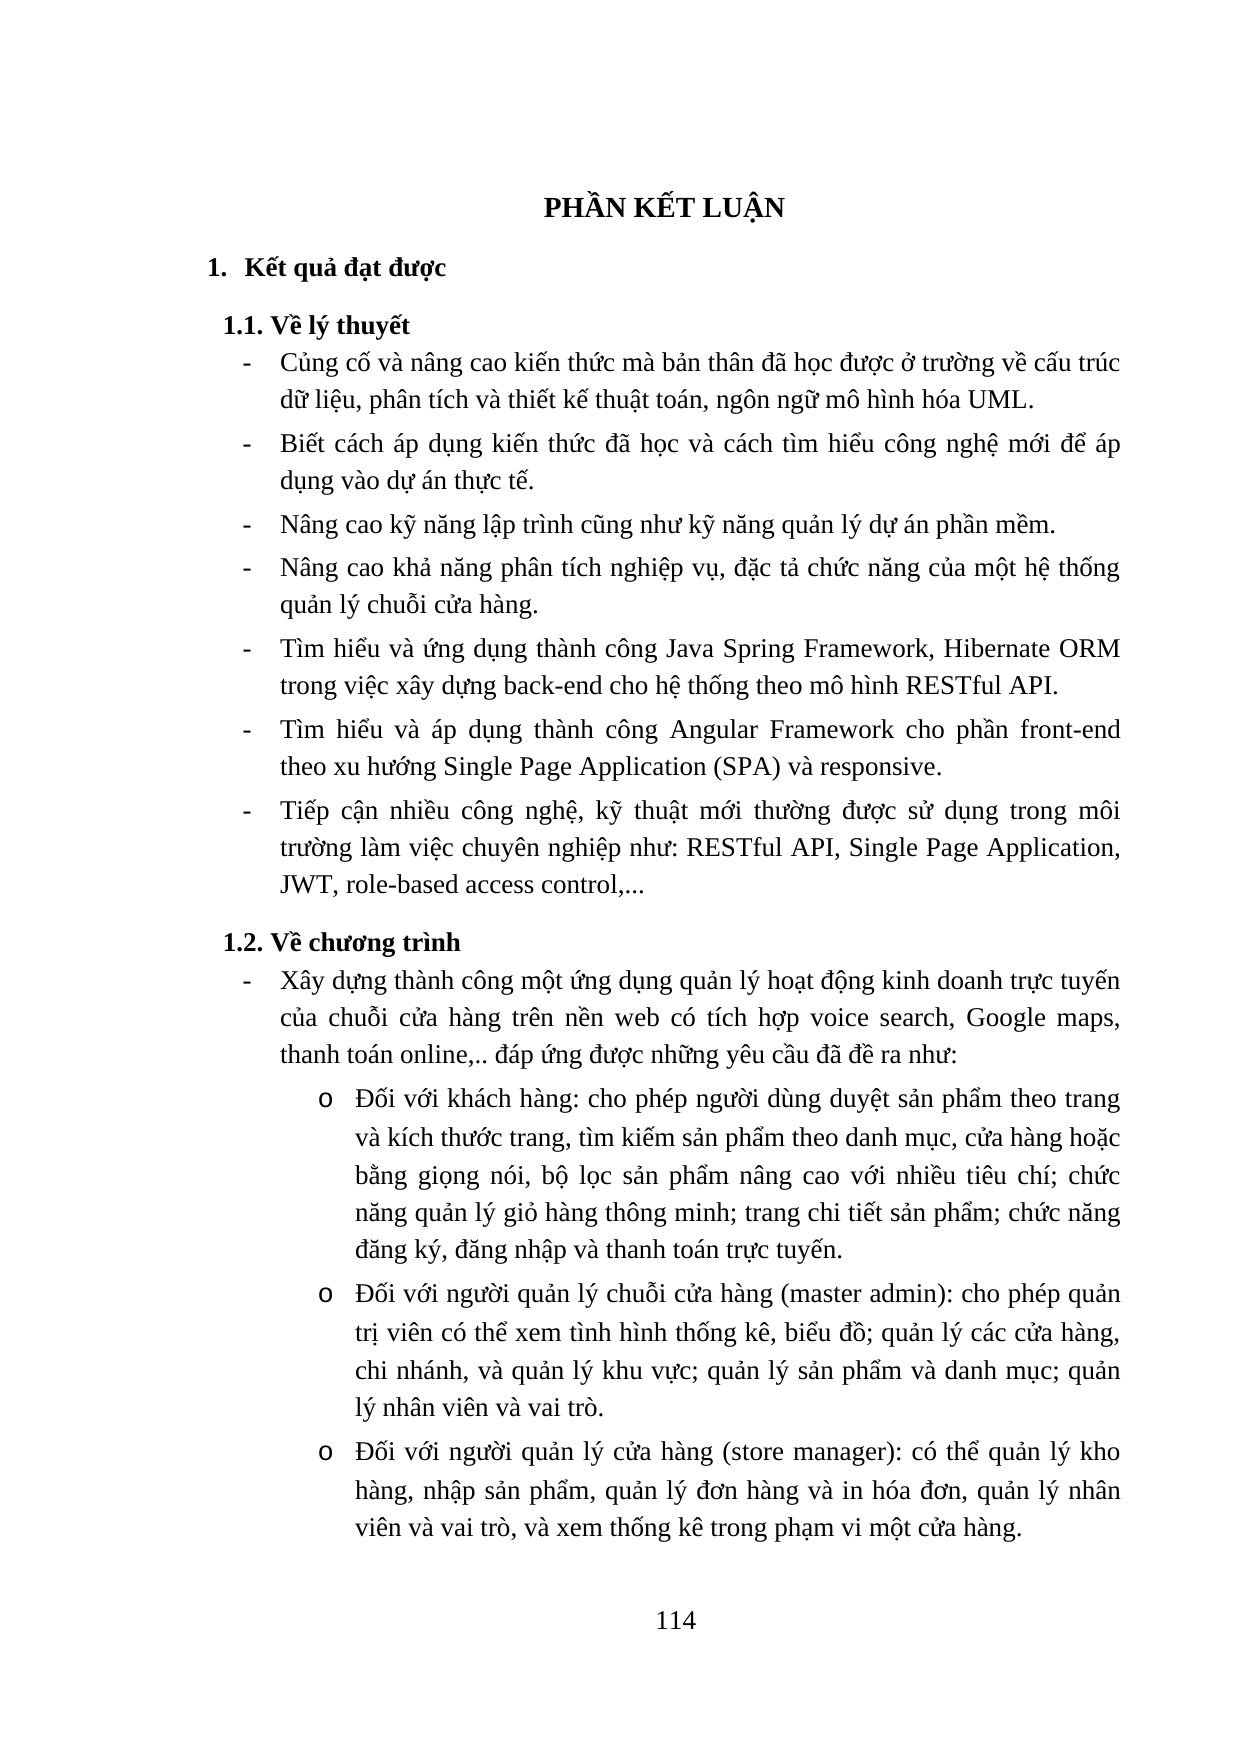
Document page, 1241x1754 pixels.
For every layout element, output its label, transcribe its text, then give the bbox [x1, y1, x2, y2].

subtitle Về chương trình [223, 927, 1122, 958]
subtitle Kết quả đạt được [207, 251, 1122, 282]
list Tìm hiểu và áp dụng thành công Angular Framework cho phần front-end theo xu hướng Single Page Application (SPA) và responsive. [242, 713, 1122, 781]
list Tìm hiểu và ứng dụng thành công Java Spring Framework, Hibernate ORM trong việc xây dựng back-end cho hệ thống theo mô hình RESTful API. [242, 632, 1122, 701]
list Xây dựng thành công một ứng dụng quản lý hoạt động kinh doanh trực tuyến của chuỗi cửa hàng trên nền web có tích hợp voice search, Google maps, thanh toán online,.. đáp ứng được những yêu cầu đã đề ra như: [242, 964, 1122, 1069]
list Đối với người quản lý chuỗi cửa hàng (master admin): cho phép quản trị viên có thể xem tình hình thống kê, biểu đồ; quản lý các cửa hàng, chi nhánh, và quản lý khu vực; quản lý sản phẩm và danh mục; quản lý nhân viên và vai trò. [317, 1277, 1122, 1422]
subtitle Về lý thuyết [223, 309, 1122, 340]
list Nâng cao khả năng phân tích nghiệp vụ, đặc tả chức năng của một hệ thống quản lý chuỗi cửa hàng. [242, 551, 1122, 620]
list Nâng cao kỹ năng lập trình cũng như kỹ năng quản lý dự án phần mềm. [242, 508, 1122, 539]
subtitle PHẦN KẾT LUẬN [207, 190, 1122, 223]
list Củng cố và nâng cao kiến thức mà bản thân đã học được ở trường về cấu trúc dữ liệu, phân tích và thiết kế thuật toán, ngôn ngữ mô hình hóa UML. [242, 346, 1122, 414]
list Đối với người quản lý cửa hàng (store manager): có thể quản lý kho hàng, nhập sản phẩm, quản lý đơn hàng và in hóa đơn, quản lý nhân viên và vai trò, và xem thống kê trong phạm vi một cửa hàng. [317, 1435, 1122, 1543]
list Biết cách áp dụng kiến thức đã học và cách tìm hiểu công nghệ mới để áp dụng vào dự án thực tế. [242, 427, 1122, 495]
list Tiếp cận nhiều công nghệ, kỹ thuật mới thường được sử dụng trong môi trường làm việc chuyên nghiệp như: RESTful API, Single Page Application, JWT, role-based access control,... [242, 794, 1122, 899]
list Đối với khách hàng: cho phép người dùng duyệt sản phẩm theo trang và kích thước trang, tìm kiếm sản phẩm theo danh mục, cửa hàng hoặc bằng giọng nói, bộ lọc sản phẩm nâng cao với nhiều tiêu chí; chức năng quản lý giỏ hàng thông minh; trang chi tiết sản phẩm; chức năng đăng ký, đăng nhập và thanh toán trực tuyến. [317, 1082, 1122, 1264]
